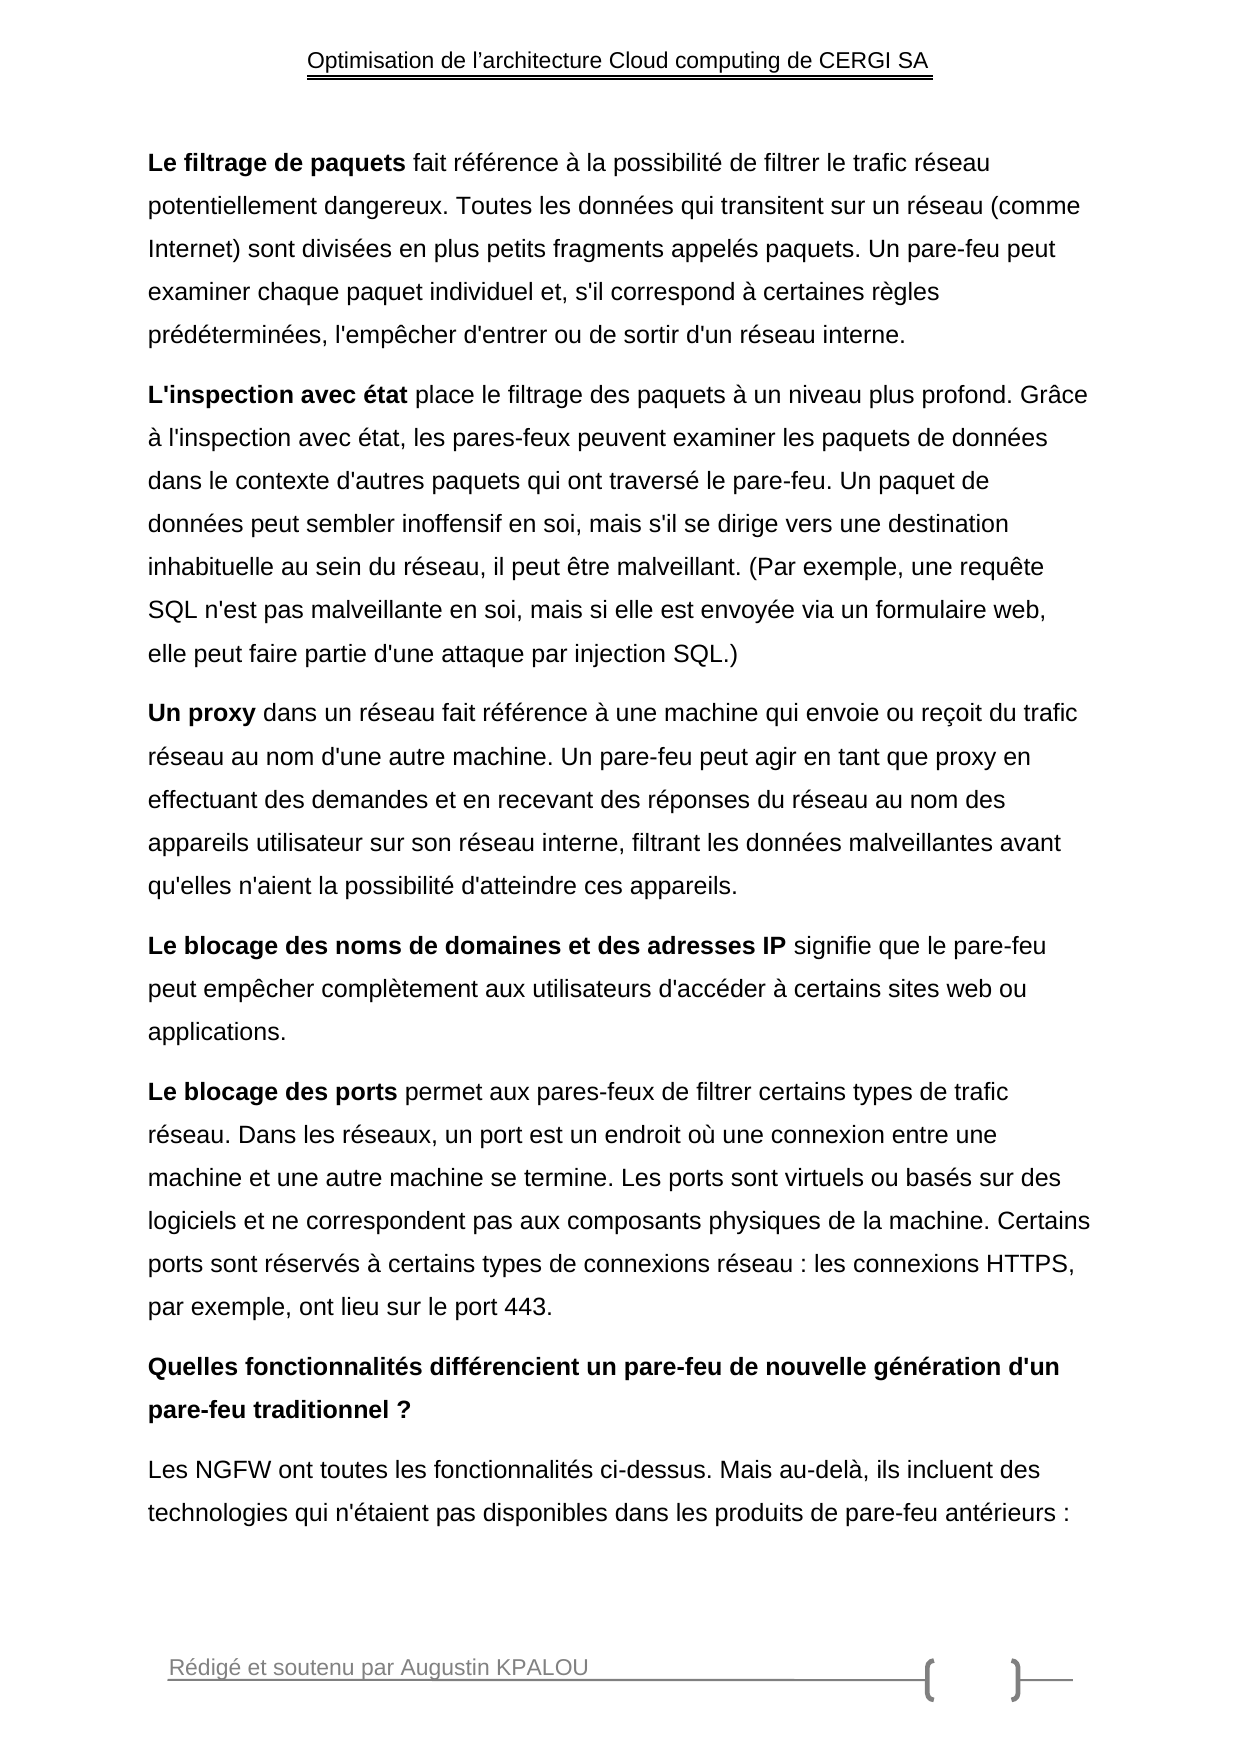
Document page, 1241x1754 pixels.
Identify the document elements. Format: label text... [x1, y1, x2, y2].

text L'inspection avec état place le filtrage des paquets à un niveau plus profond. Grâce à l'inspection avec état, les pares-feux peuvent examiner les paquets de données dans le contexte d'autres paquets qui ont traversé le pare-feu. Un paquet de données peut sembler inoffensif en soi, mais s'il se dirige vers une destination inhabituelle au sein du réseau, il peut être malveillant. (Par exemple, une requête SQL n'est pas malveillante en soi, mais si elle est envoyée via un formulaire web, elle peut faire partie d'une attaque par injection SQL.) [148, 380, 1093, 667]
text Un proxy dans un réseau fait référence à une machine qui envoie ou reçoit du trafic réseau au nom d'une autre machine. Un pare-feu peut agir en tant que proxy en effectuant des demandes et en recevant des réponses du réseau au nom des appareils utilisateur sur son réseau interne, filtrant les données malveillantes avant qu'elles n'aient la possibilité d'atteindre ces appareils. [148, 698, 1093, 900]
text Le blocage des noms de domaines et des adresses IP signifie que le pare-feu peut empêcher complètement aux utilisateurs d'accéder à certains sites web ou applications. [148, 931, 1093, 1046]
text Le blocage des ports permet aux pares-feux de filtrer certains types de trafic réseau. Dans les réseaux, un port est un endroit où une connexion entre une machine et une autre machine se termine. Les ports sont virtuels ou basés sur des logiciels et ne correspondent pas aux composants physiques de la machine. Certains ports sont réservés à certains types de connexions réseau : les connexions HTTPS, par exemple, ont lieu sur le port 443. [148, 1077, 1093, 1321]
text Les NGFW ont toutes les fonctionnalités ci-dessus. Mais au-delà, ils incluent des technologies qui n'étaient pas disponibles dans les produits de pare-feu antérieurs : [148, 1455, 1093, 1527]
text Le filtrage de paquets fait référence à la possibilité de filtrer le trafic réseau potentiellement dangereux. Toutes les données qui transitent sur un réseau (comme Internet) sont divisées en plus petits fragments appelés paquets. Un pare-feu peut examiner chaque paquet individuel et, s'il correspond à certaines règles prédéterminées, l'empêcher d'entrer ou de sortir d'un réseau interne. [148, 148, 1093, 349]
text Quelles fonctionnalités différencient un pare-feu de nouvelle génération d'un pare-feu traditionnel ? [148, 1352, 1093, 1424]
